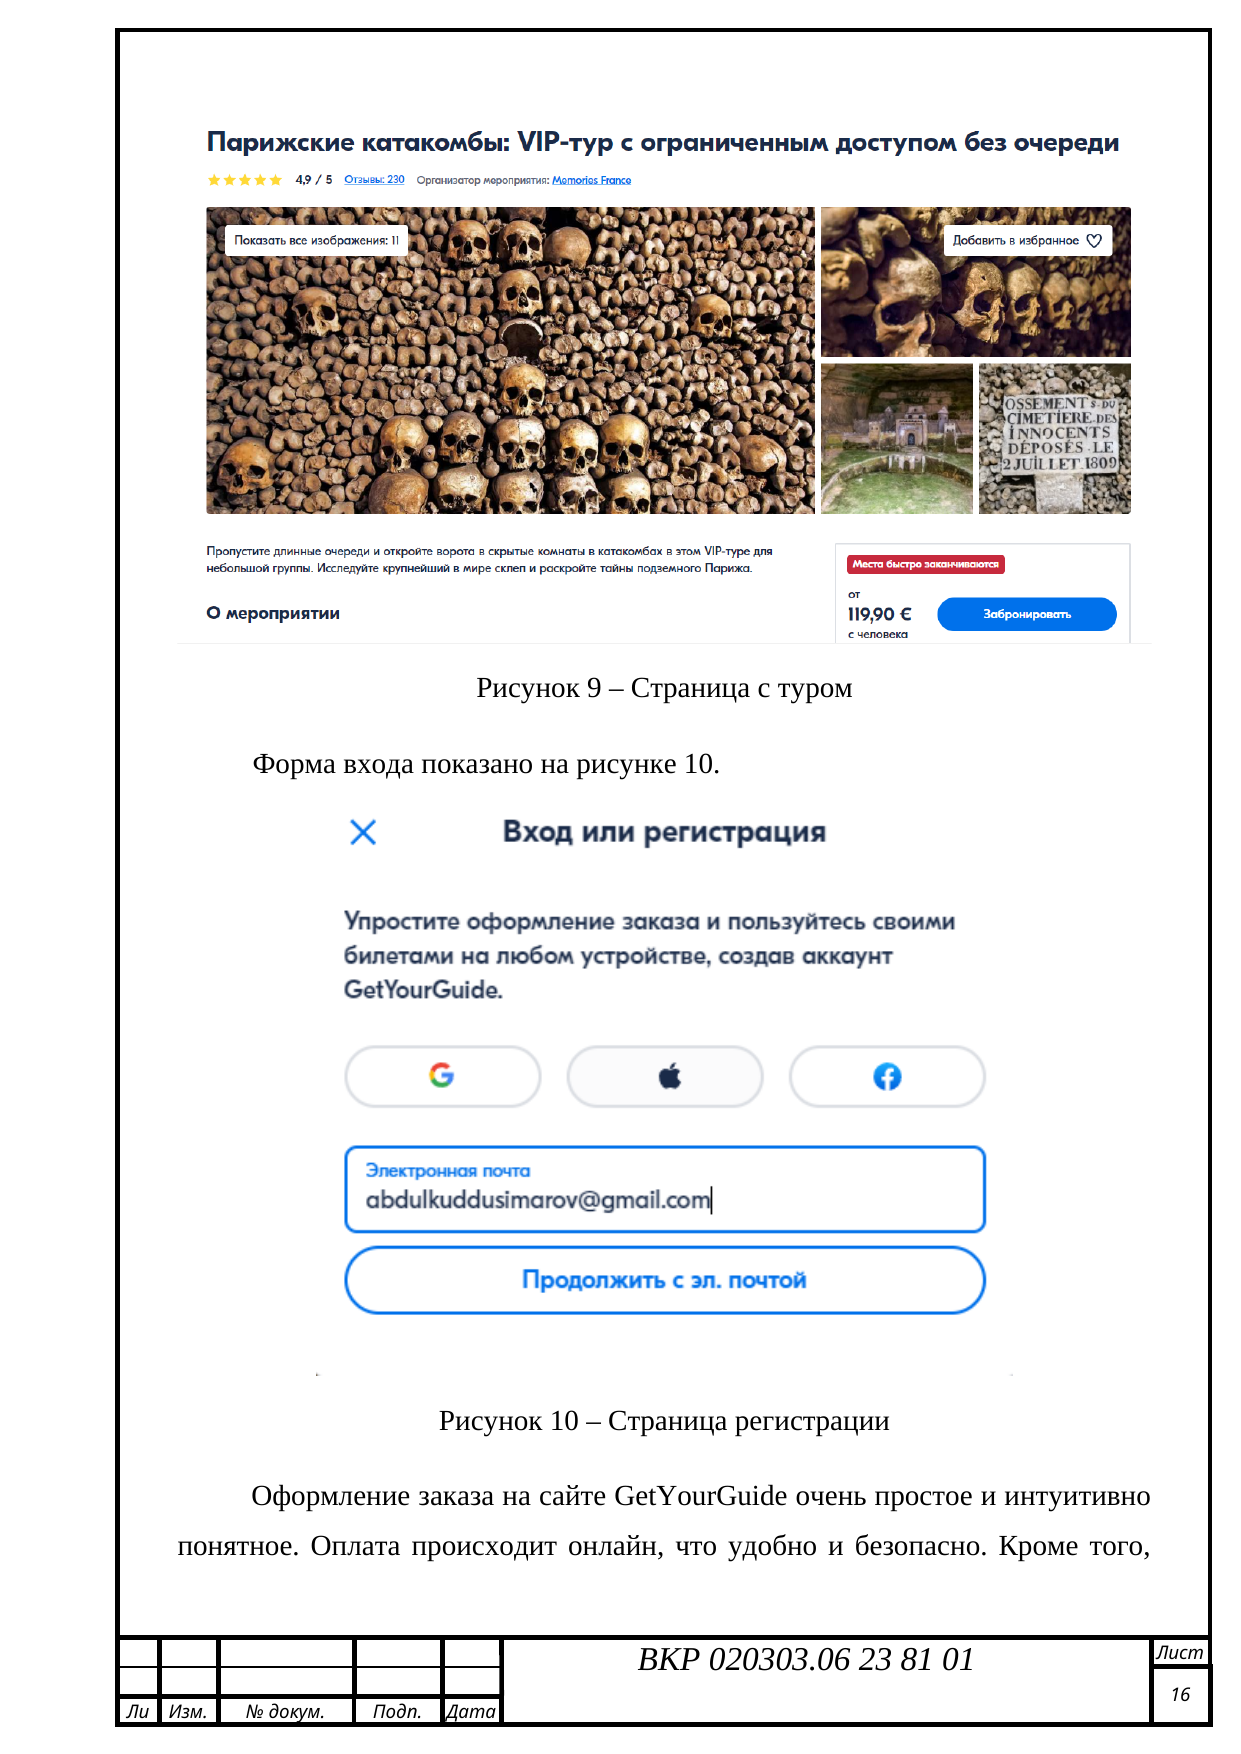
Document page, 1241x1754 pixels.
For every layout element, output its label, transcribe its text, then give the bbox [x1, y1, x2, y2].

text Рисунок 9 – Страница с туром [177, 670, 1152, 704]
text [177, 1478, 1152, 1528]
picture [177, 125, 1152, 644]
picture [316, 796, 1013, 1376]
text Рисунок 10 – Страница регистрации [177, 1403, 1152, 1436]
text Форма входа показано на рисунке 10. [177, 746, 1152, 779]
